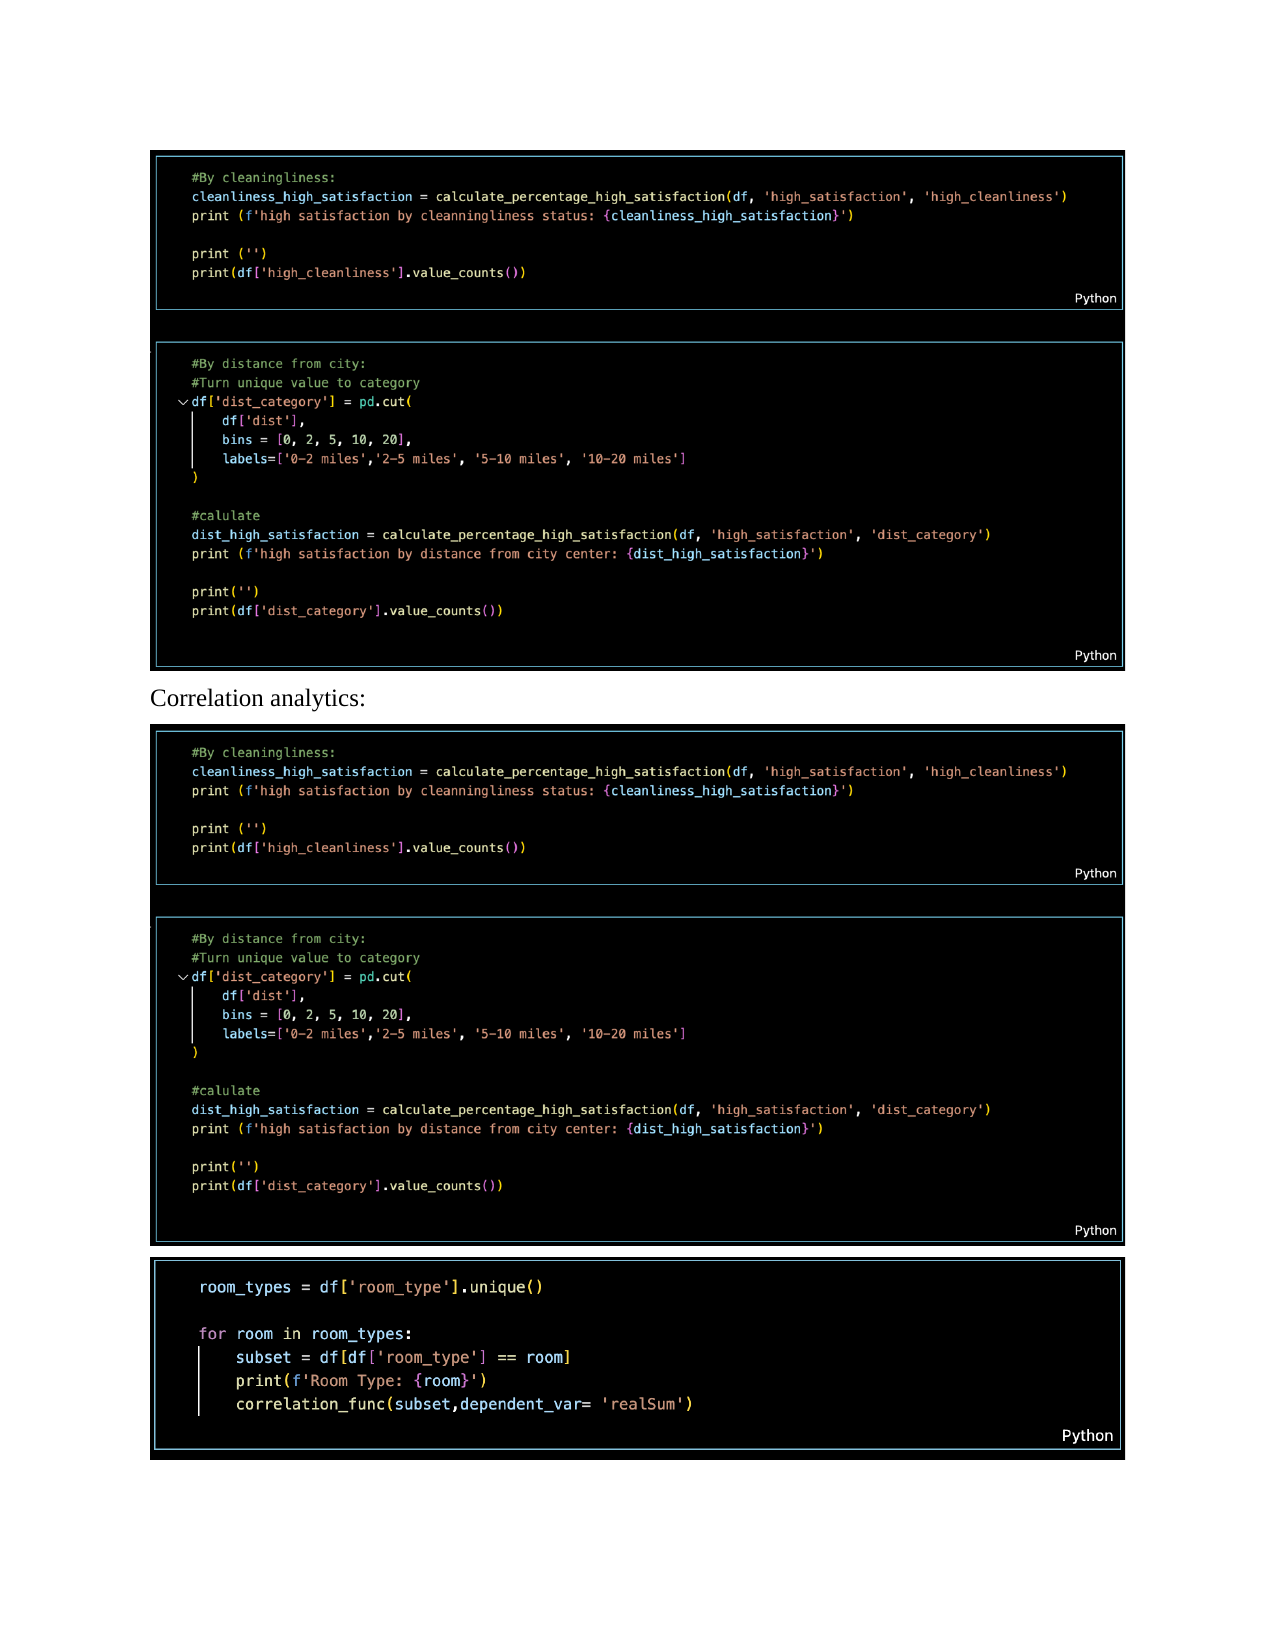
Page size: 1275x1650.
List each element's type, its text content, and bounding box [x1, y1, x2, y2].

picture [150, 150, 1125, 671]
picture [150, 724, 1125, 1246]
picture [150, 1257, 1125, 1460]
text Correlation analytics: [150, 683, 1125, 712]
